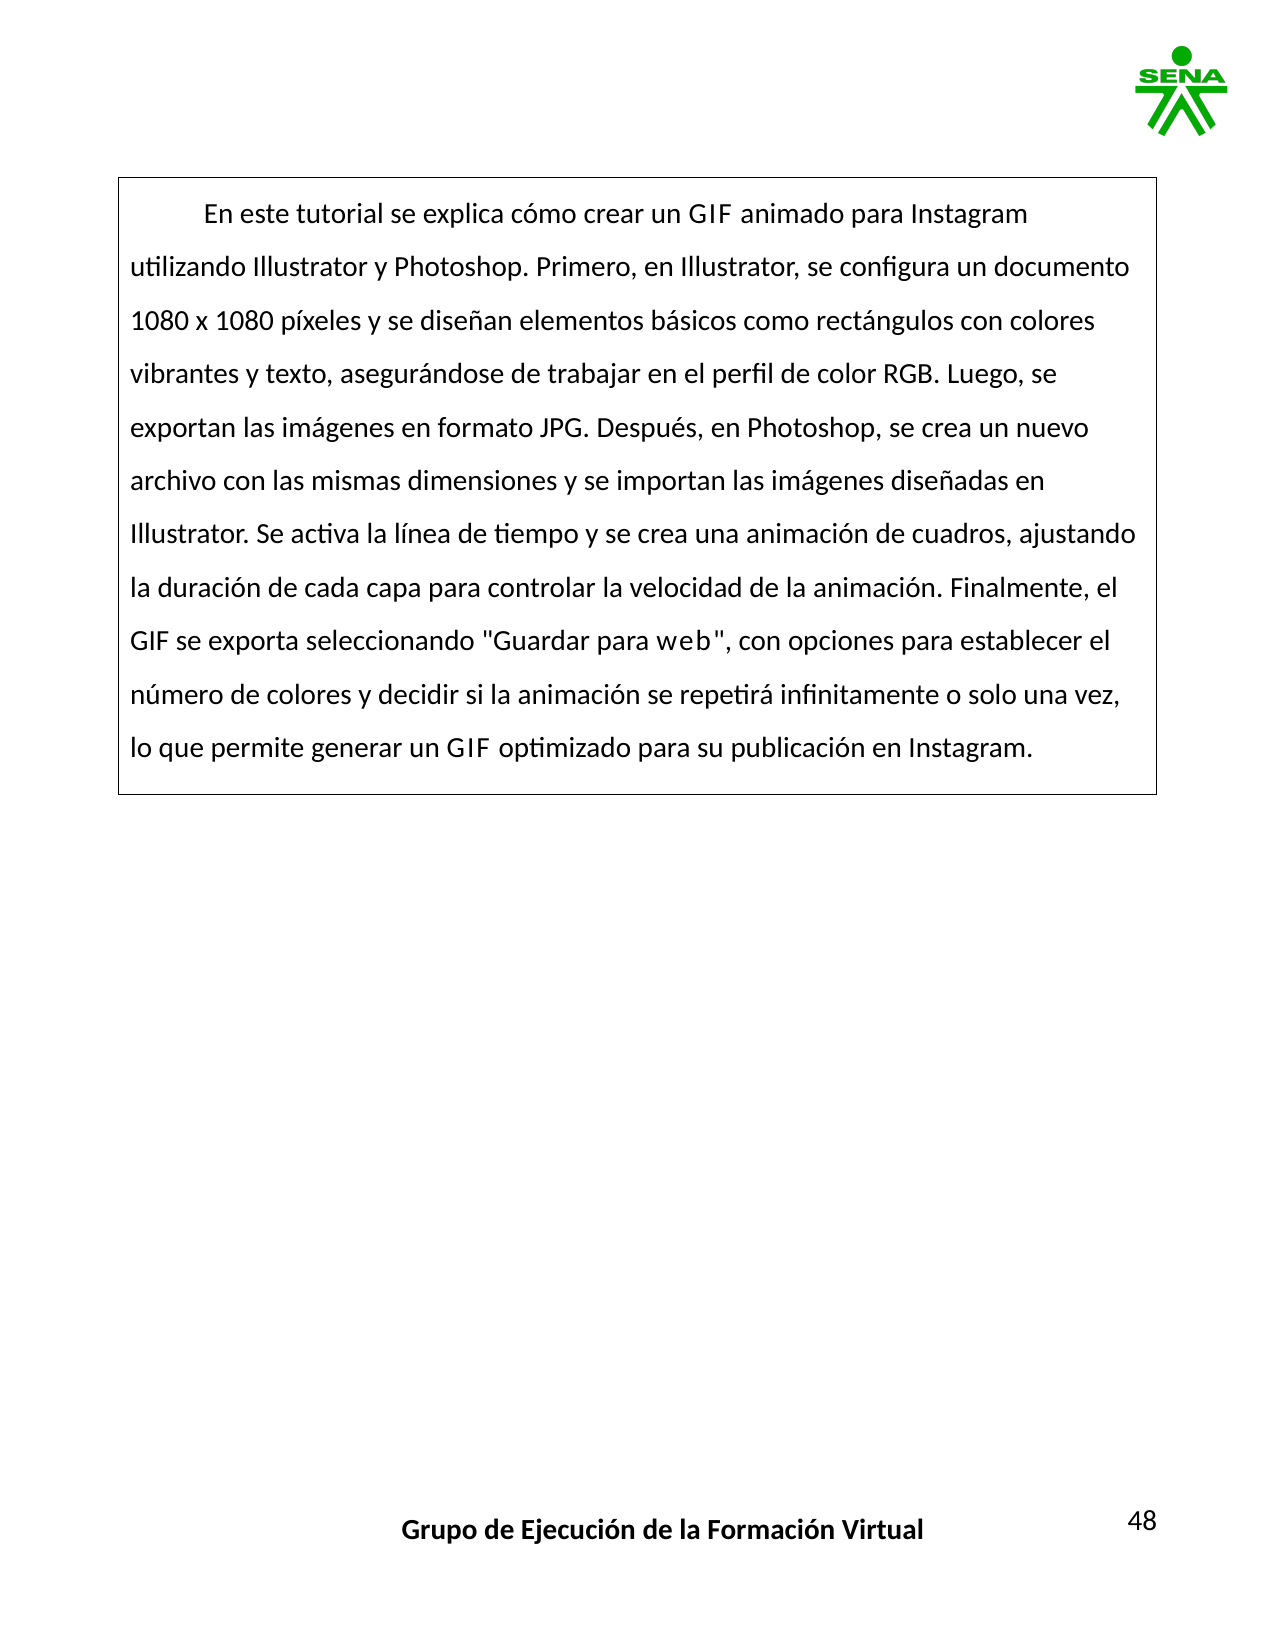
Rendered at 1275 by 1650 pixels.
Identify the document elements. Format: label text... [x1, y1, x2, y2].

picture [1135, 46, 1228, 136]
table_cell En este tutorial se explica cómo crear un GIF animado para Instagram utilizando Illustrator y Photoshop. Primero, en Illustrator, se configura un documento 1080 x 1080 píxeles y se diseñan elementos básicos como rectángulos con colores vibrantes y texto, asegurándose de trabajar en el perfil de color RGB. Luego, se exportan las imágenes en formato JPG. Después, en Photoshop, se crea un nuevo archivo con las mismas dimensiones y se importan las imágenes diseñadas en Illustrator. Se activa la línea de tiempo y se crea una animación de cuadros, ajustando la duración de cada capa para controlar la velocidad de la animación. Finalmente, el GIF se exporta seleccionando "Guardar para web", con opciones para establecer el número de colores y decidir si la animación se repetirá infinitamente o solo una vez, lo que permite generar un GIF optimizado para su publicación en Instagram. [119, 178, 1156, 794]
